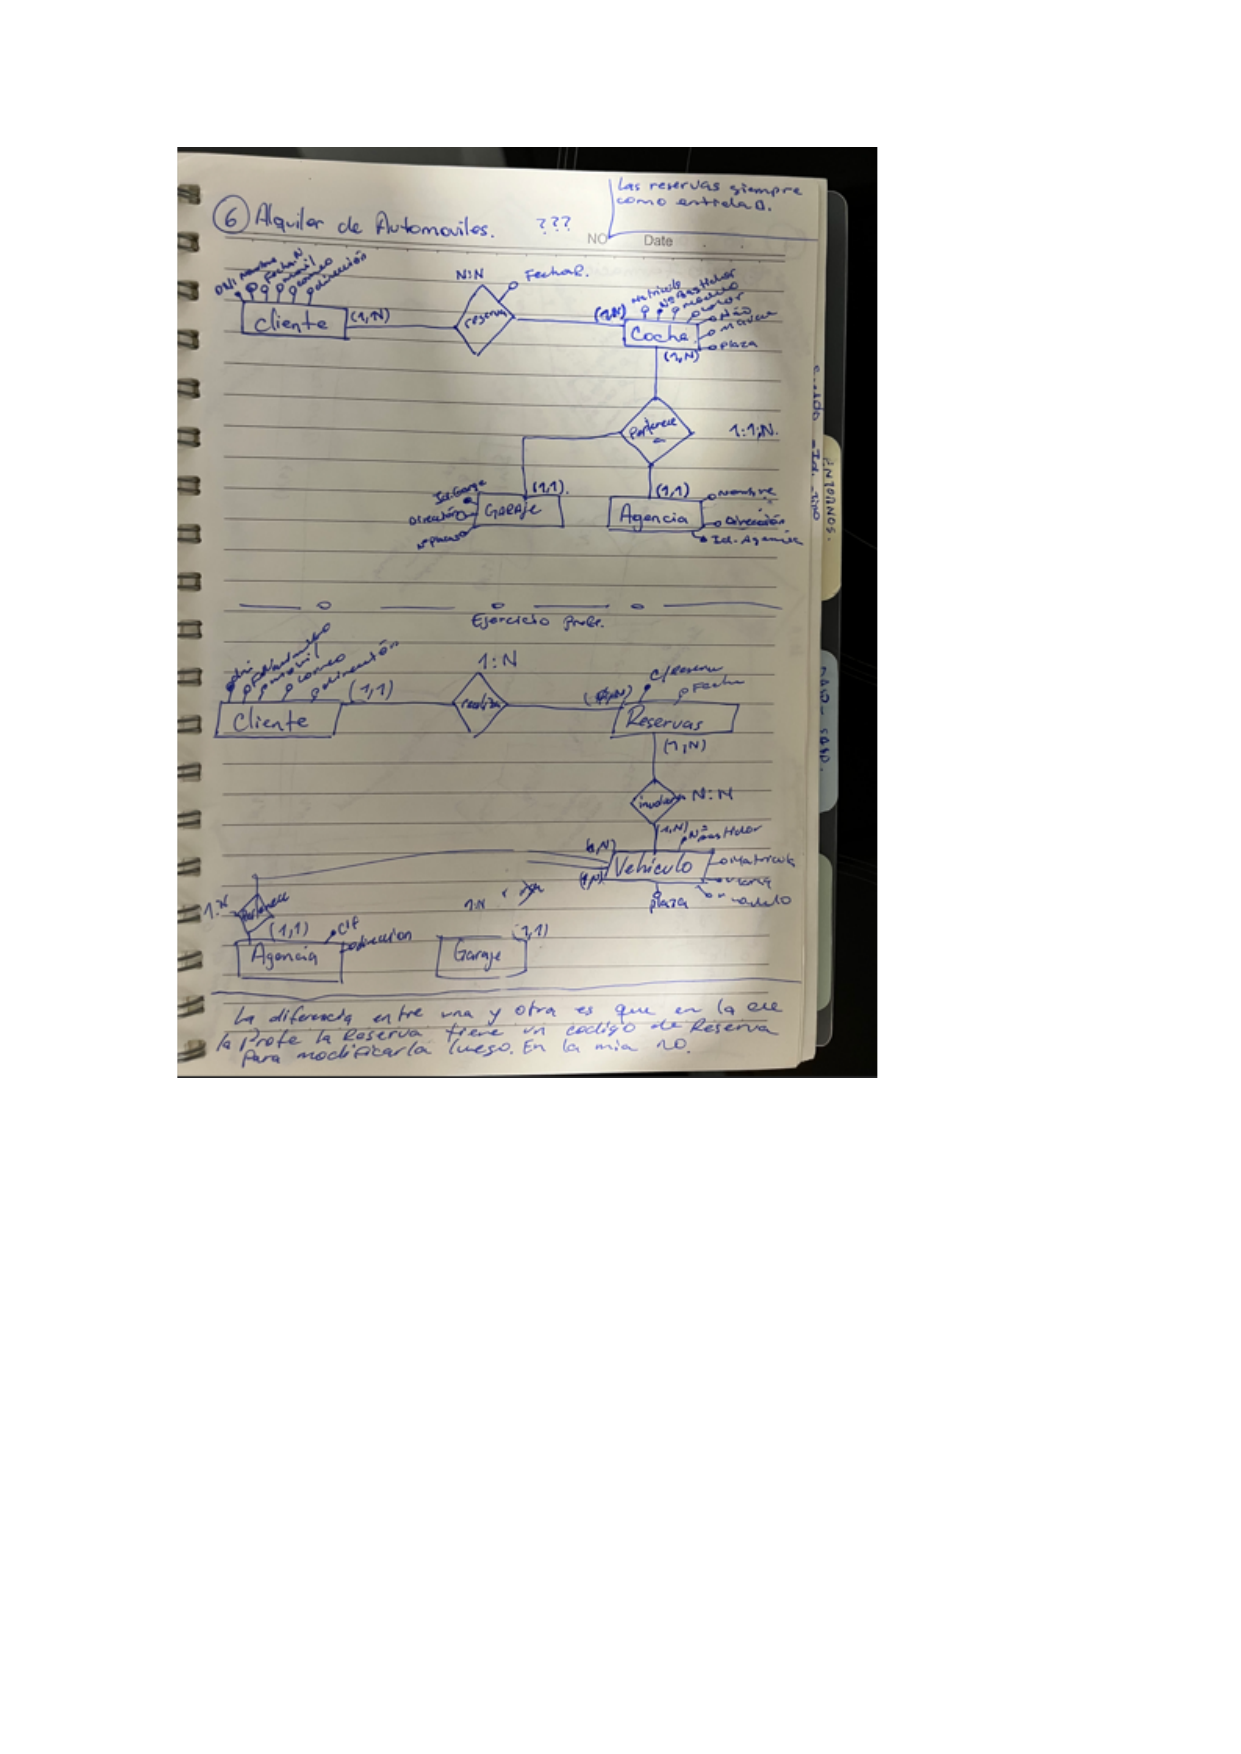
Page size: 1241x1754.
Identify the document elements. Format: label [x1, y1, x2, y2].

picture [177, 147, 878, 1078]
